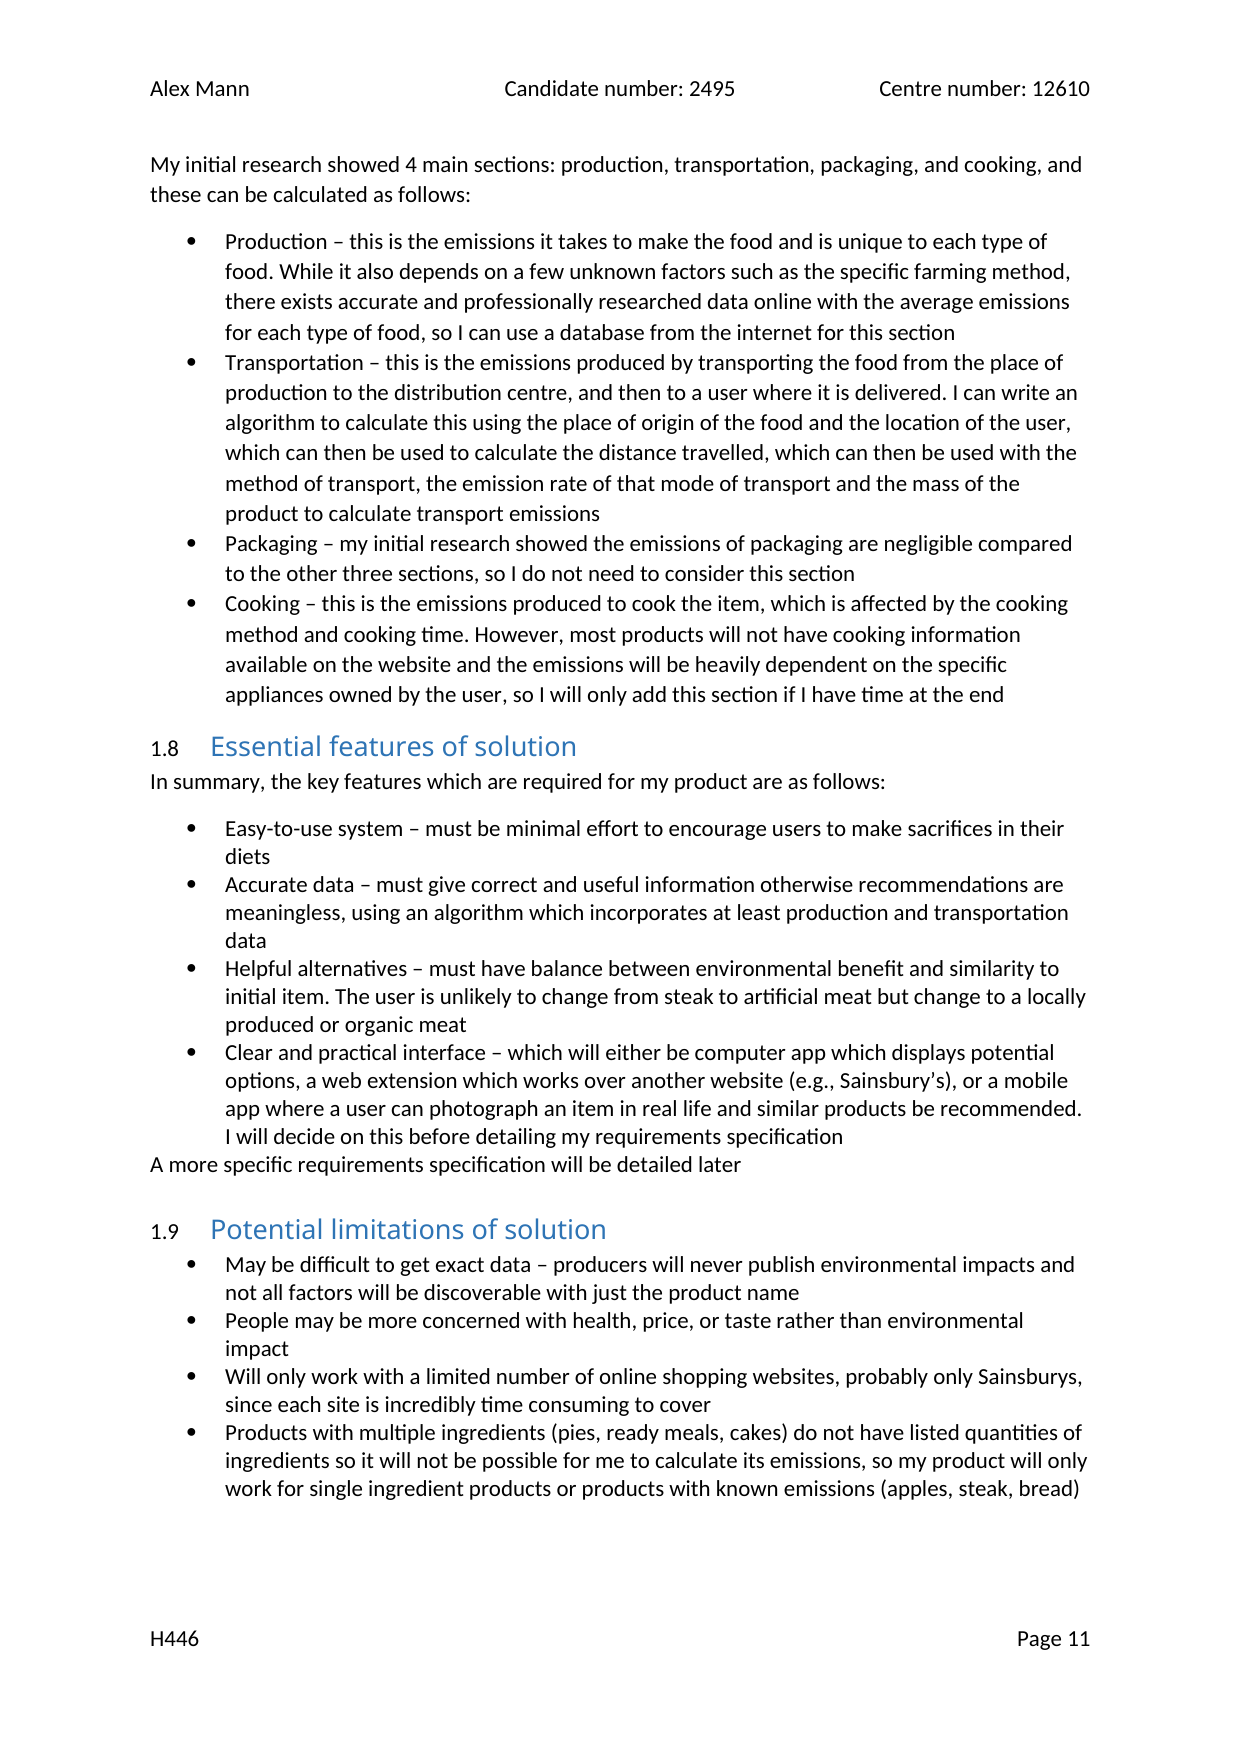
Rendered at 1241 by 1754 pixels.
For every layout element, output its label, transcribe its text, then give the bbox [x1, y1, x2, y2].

list Easy-to-use system – must be minimal effort to encourage users to make sacrifices in their diets [187, 814, 1090, 870]
list Clear and practical interface – which will either be computer app which displays potential options, a web extension which works over another website (e.g., Sainsbury’s), or a mobile app where a user can photograph an item in real life and similar products be recommended. I will decide on this before detailing my requirements specification [187, 1038, 1090, 1150]
list May be difficult to get exact data – producers will never publish environmental impacts and not all factors will be discoverable with just the product name [187, 1250, 1090, 1306]
list Cooking – this is the emissions produced to cook the item, which is affected by the cooking method and cooking time. However, most products will not have cooking information available on the website and the emissions will be heavily dependent on the specific appliances owned by the user, so I will only add this section if I have time at the end [187, 589, 1090, 708]
list People may be more concerned with health, price, or taste rather than environmental impact [187, 1306, 1090, 1362]
text In summary, the key features which are required for my product are as follows: [150, 767, 1090, 795]
list Helpful alternatives – must have balance between environmental benefit and similarity to initial item. The user is unlikely to change from steak to artificial meat but change to a locally produced or organic meat [187, 954, 1090, 1038]
subtitle Essential features of solution [150, 727, 1090, 764]
subtitle Potential limitations of solution [150, 1210, 1090, 1247]
list Packaging – my initial research showed the emissions of packaging are negligible compared to the other three sections, so I do not need to consider this section [187, 529, 1090, 587]
list Production – this is the emissions it takes to make the food and is unique to each type of food. While it also depends on a few unknown factors such as the specific farming method, there exists accurate and professionally researched data online with the average emissions for each type of food, so I can use a database from the internet for this section [187, 227, 1090, 346]
list Will only work with a limited number of online shopping websites, probably only Sainsburys, since each site is incredibly time consuming to cover [187, 1362, 1090, 1418]
list Accurate data – must give correct and useful information otherwise recommendations are meaningless, using an algorithm which incorporates at least production and transportation data [187, 870, 1090, 954]
text My initial research showed 4 main sections: production, transportation, packaging, and cooking, and these can be calculated as follows: [150, 150, 1090, 208]
text A more specific requirements specification will be detailed later [150, 1150, 1090, 1178]
list Products with multiple ingredients (pies, ready meals, cakes) do not have listed quantities of ingredients so it will not be possible for me to calculate its emissions, so my product will only work for single ingredient products or products with known emissions (apples, steak, bread) [187, 1418, 1090, 1502]
list Transportation – this is the emissions produced by transporting the food from the place of production to the distribution centre, and then to a user where it is delivered. I can write an algorithm to calculate this using the place of origin of the food and the location of the user, which can then be used to calculate the distance travelled, which can then be used with the method of transport, the emission rate of that mode of transport and the mass of the product to calculate transport emissions [187, 348, 1090, 527]
